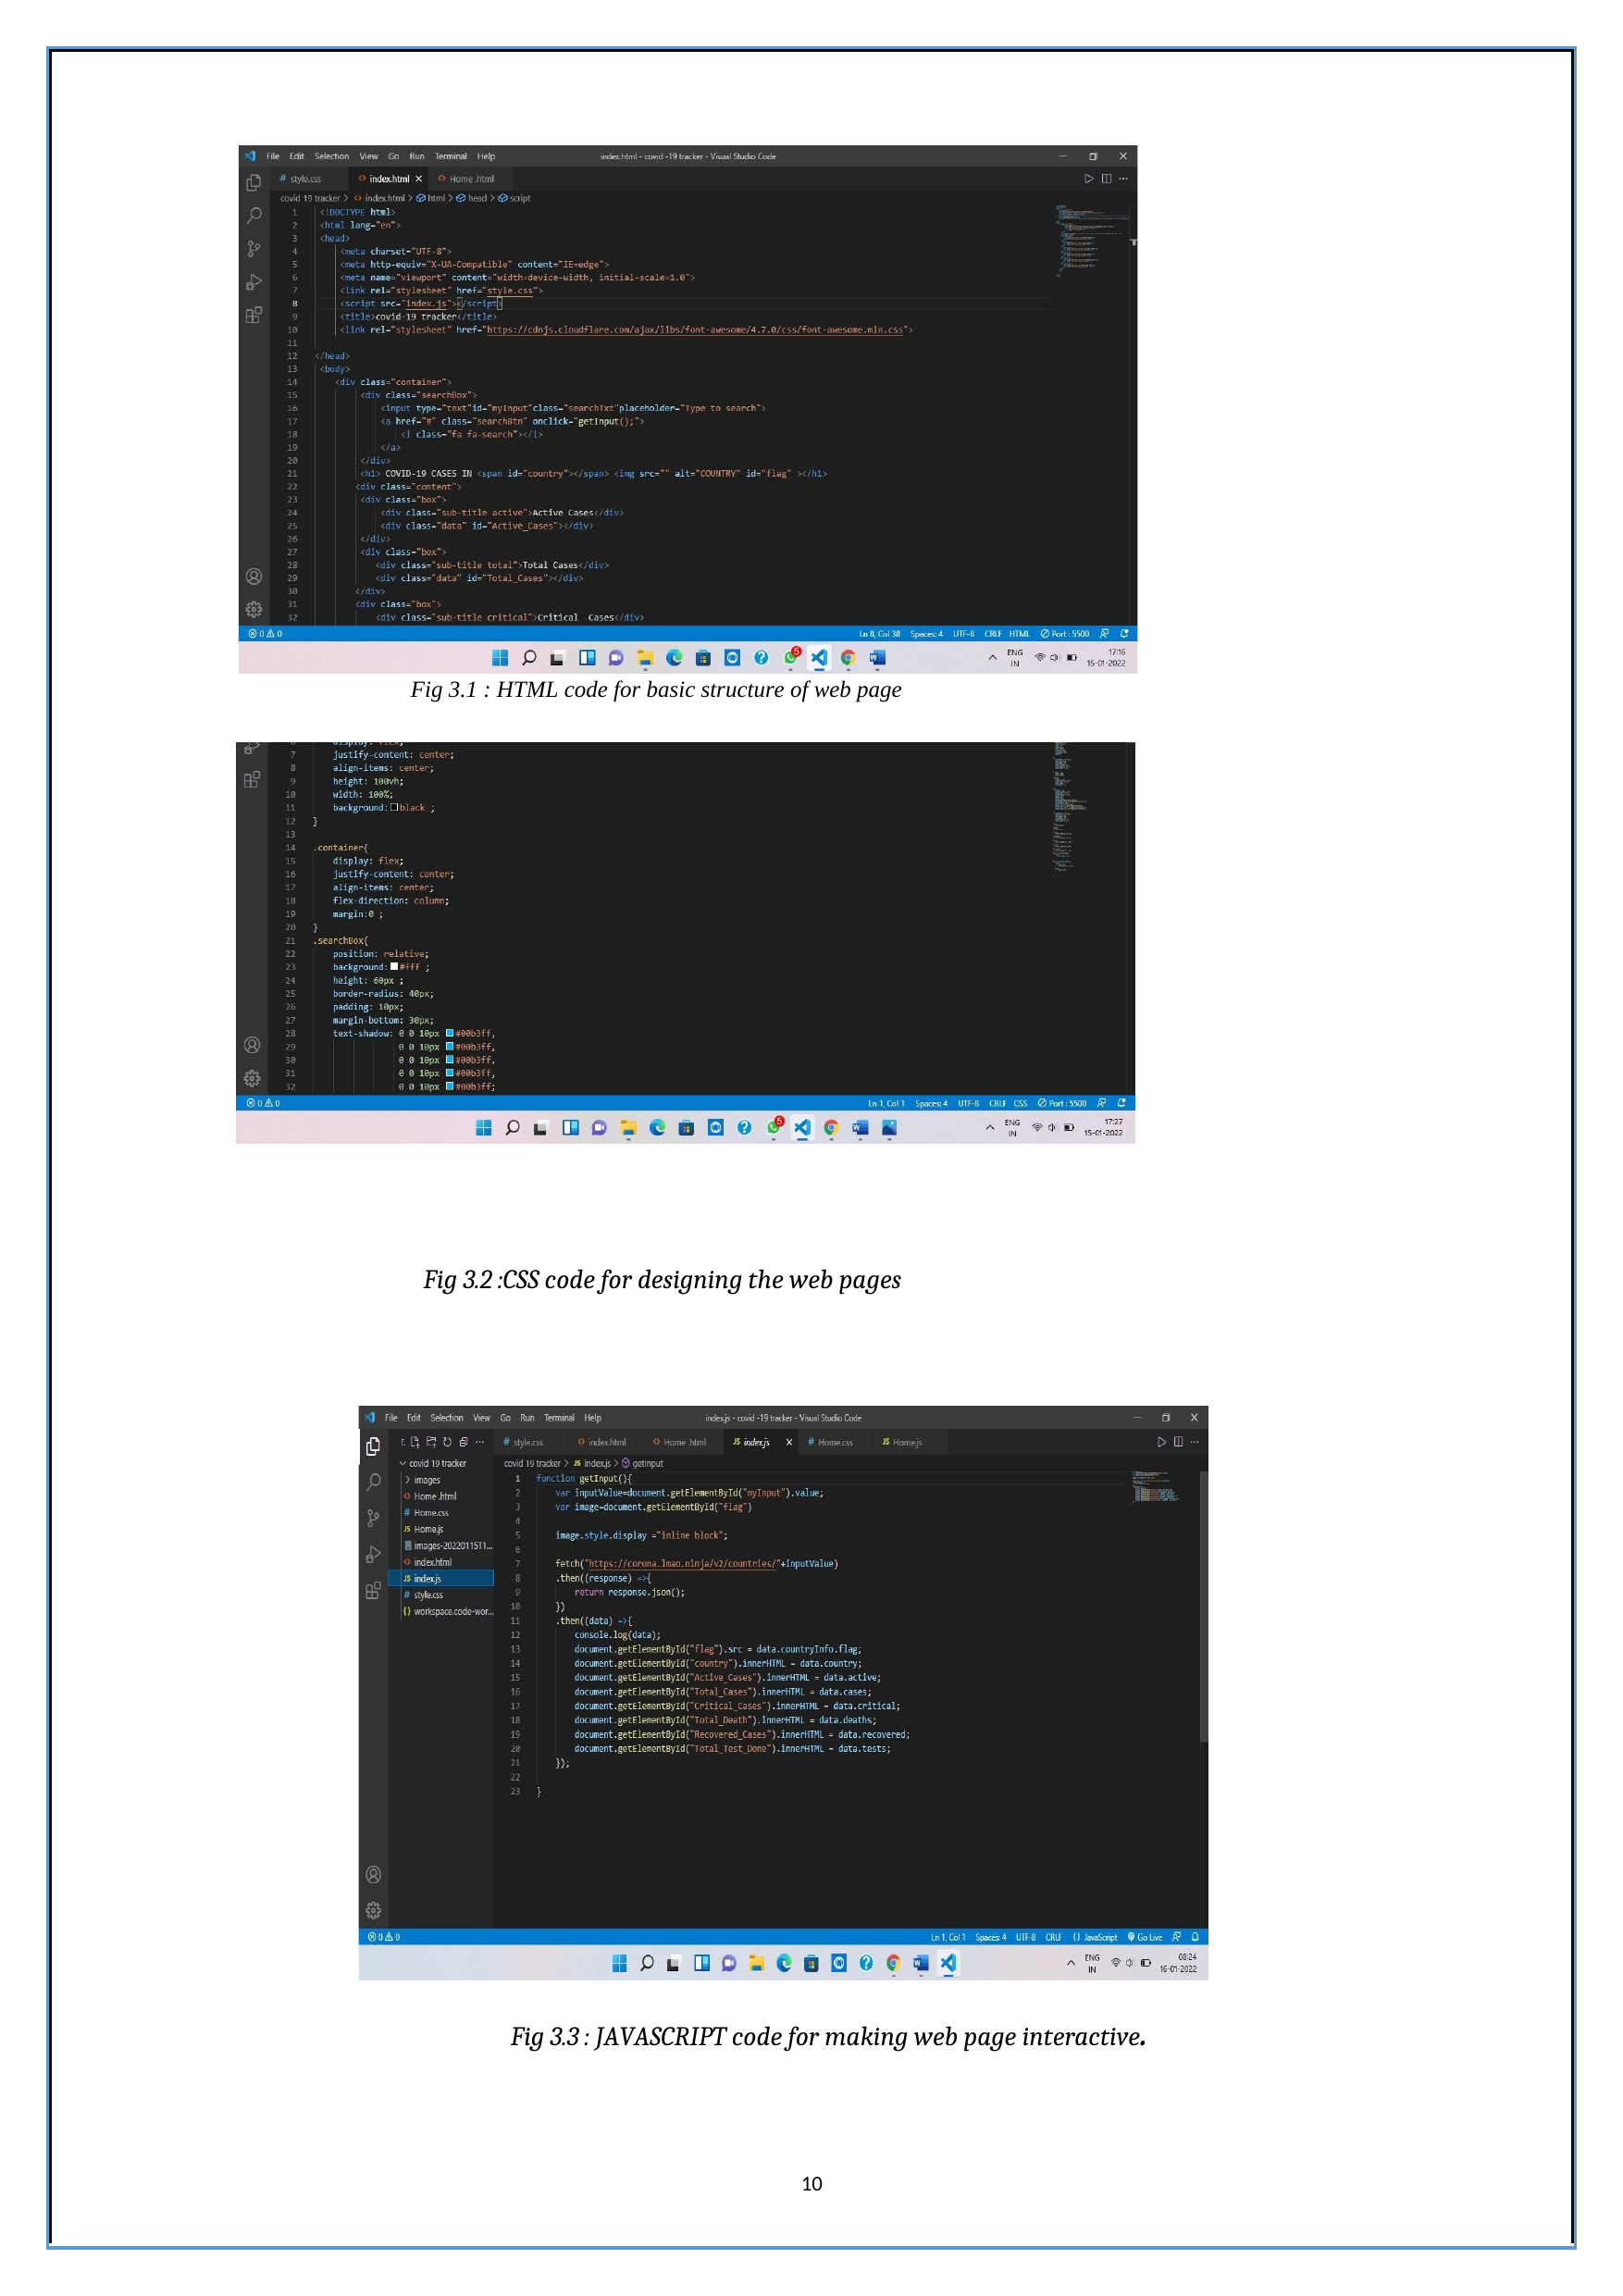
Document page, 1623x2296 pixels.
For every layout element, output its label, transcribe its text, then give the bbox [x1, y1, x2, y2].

picture [238, 145, 1138, 674]
text Fig 3.1 : HTML code for basic structure of web page [69, 676, 1561, 702]
picture [236, 742, 1135, 1144]
text Fig 3.2 :CSS code for designing the web pages [67, 1264, 1561, 1295]
picture [358, 1406, 1208, 1980]
text Fig 3.3 : JAVASCRIPT code for making web page interactive. [0, 2007, 1148, 2056]
